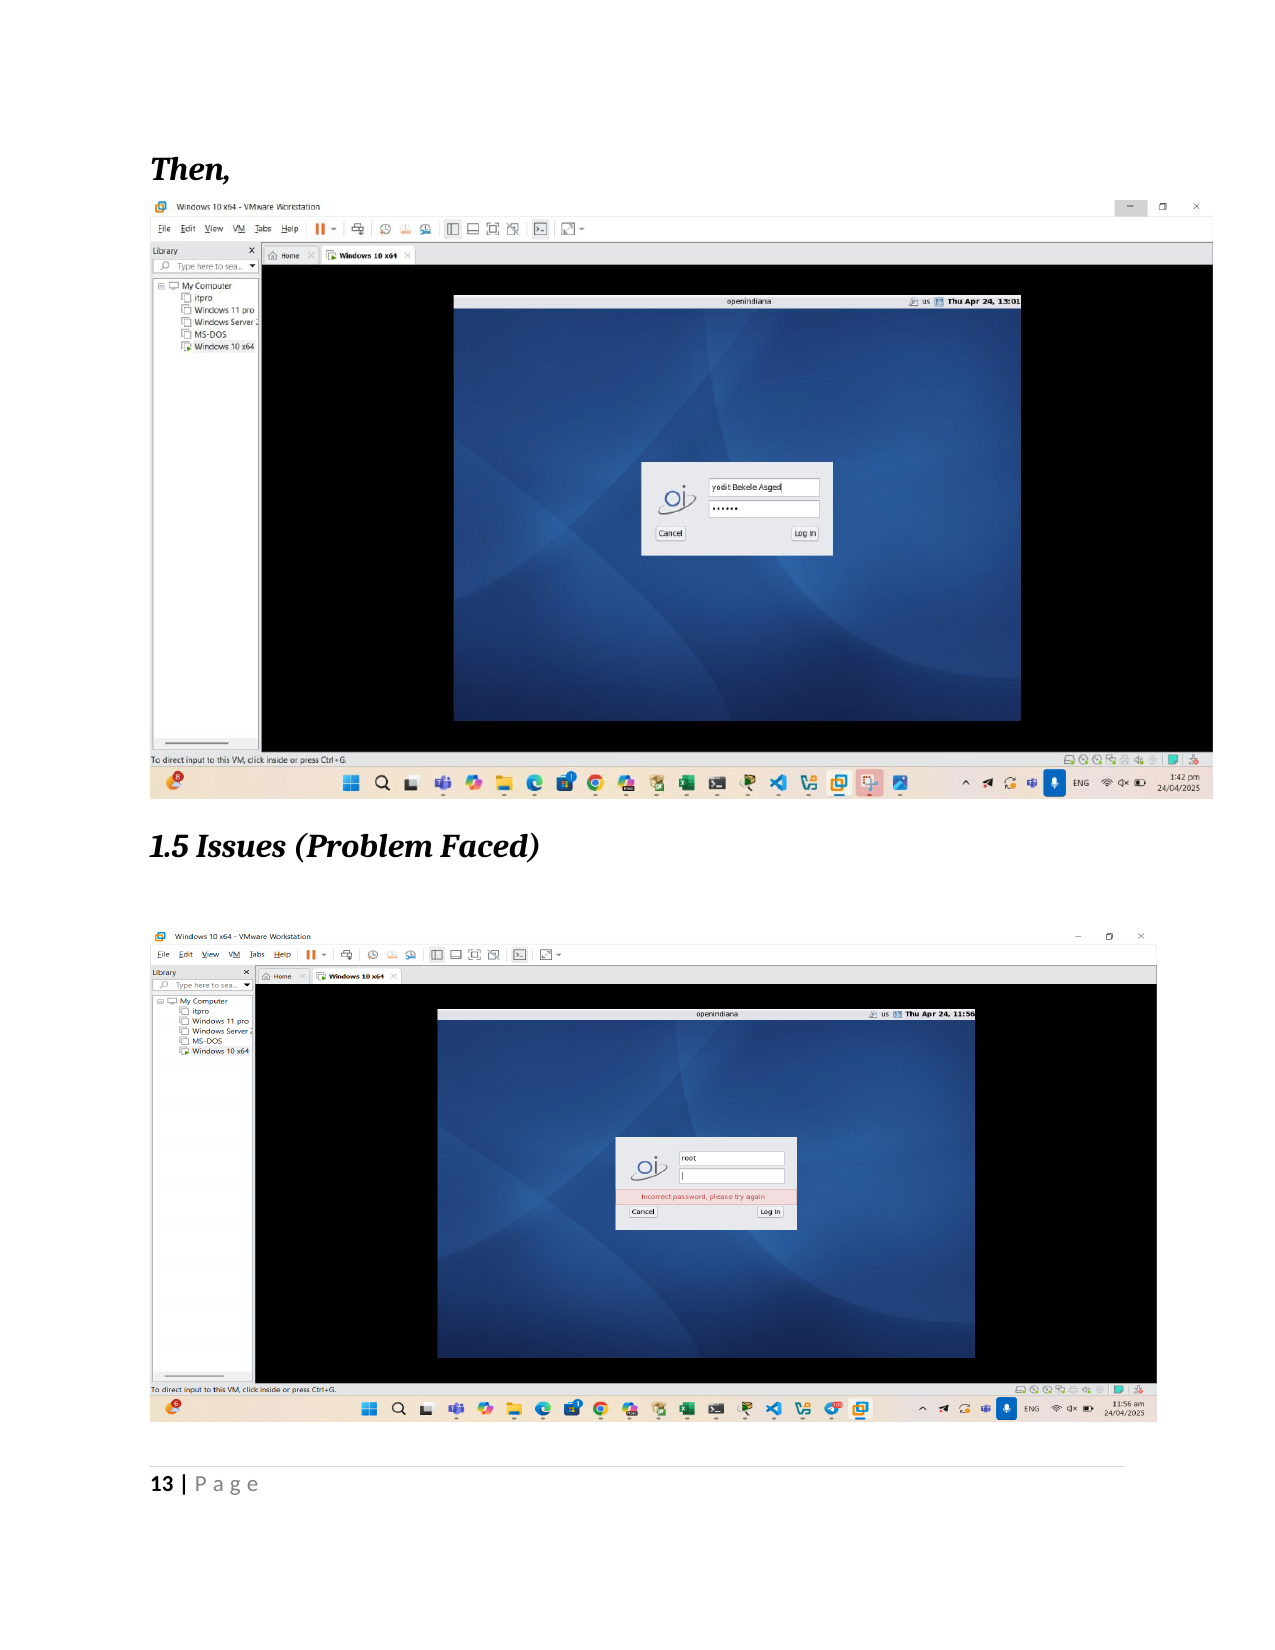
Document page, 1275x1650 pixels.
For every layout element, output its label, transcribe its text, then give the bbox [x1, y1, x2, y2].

subtitle 1.5 Issues (Problem Faced) [150, 828, 1125, 866]
subtitle Then, [150, 150, 1125, 188]
picture [150, 200, 1213, 799]
picture [150, 931, 1157, 1422]
